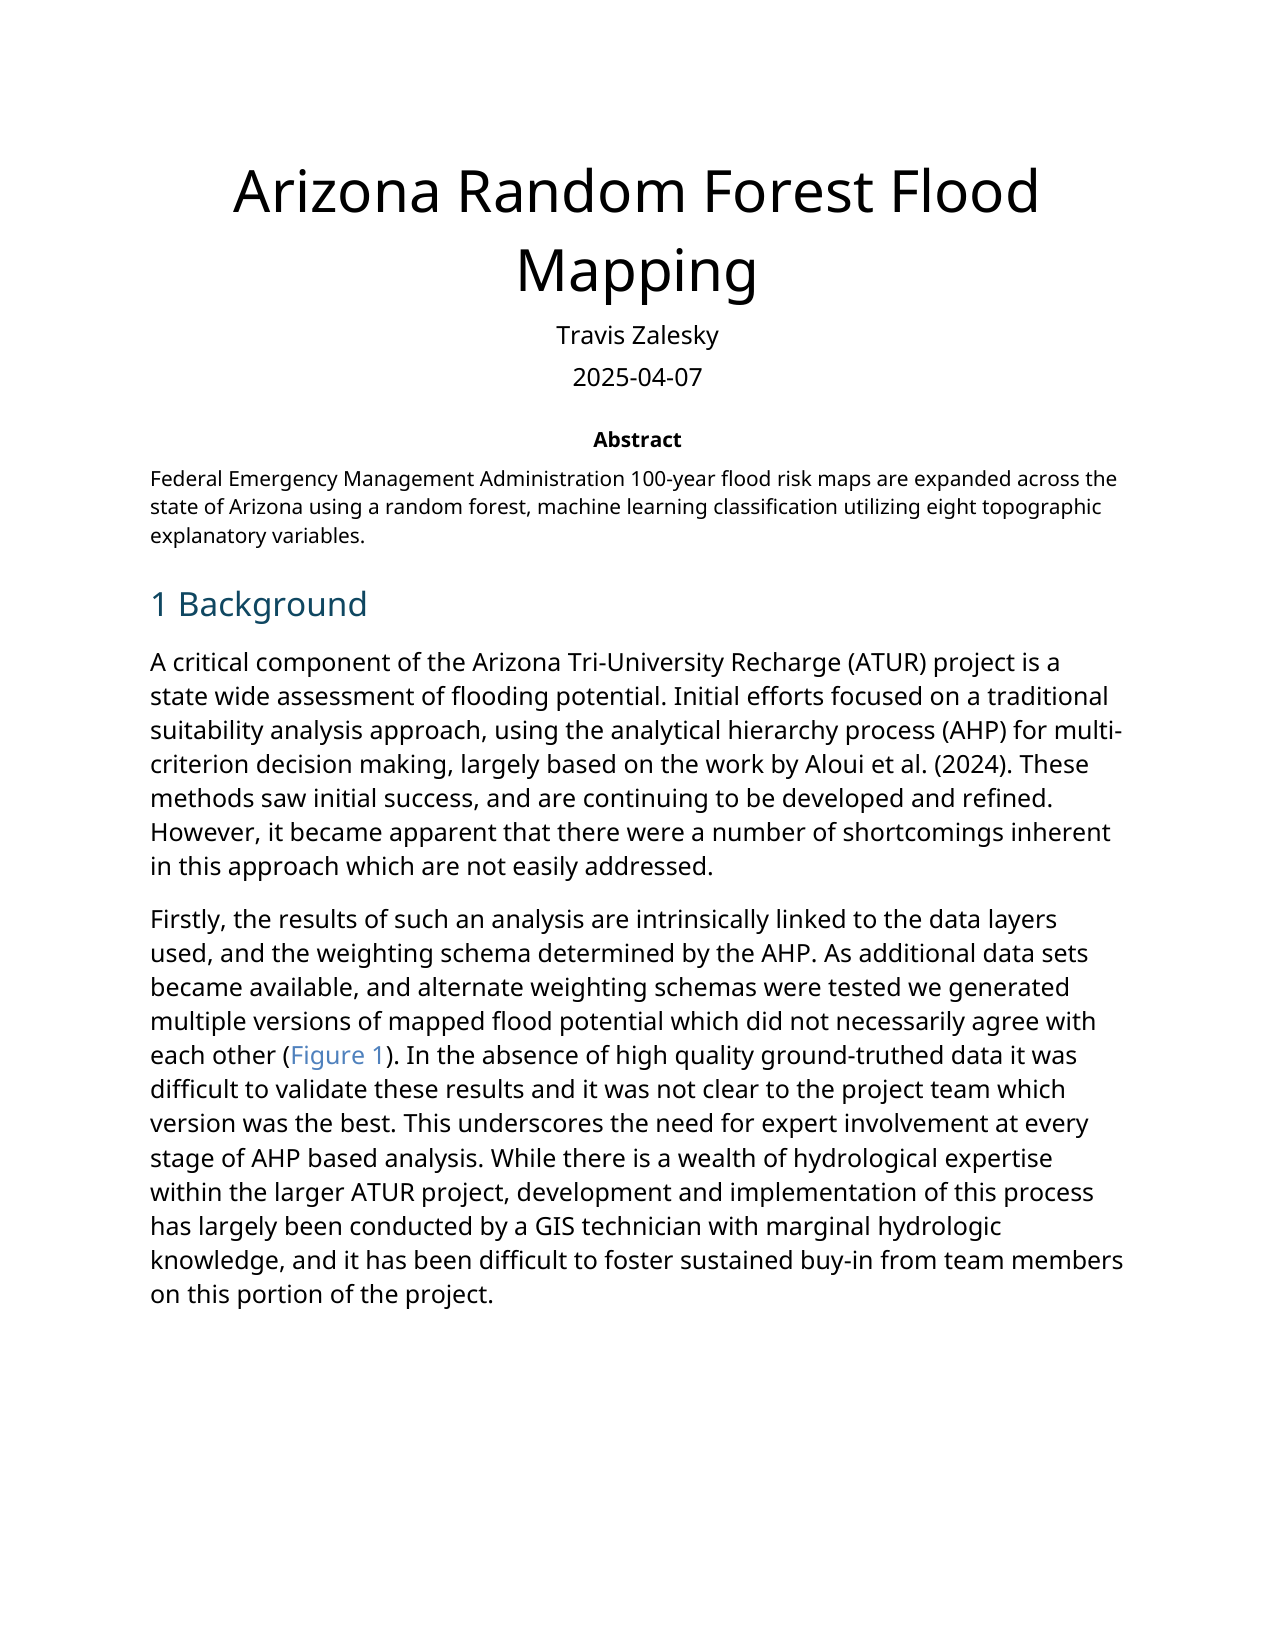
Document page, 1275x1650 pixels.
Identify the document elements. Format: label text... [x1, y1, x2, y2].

title Abstract [150, 425, 1125, 453]
title Arizona Random Forest Flood Mapping [150, 150, 1125, 309]
text 2025-04-07 [150, 360, 1125, 394]
text A critical component of the Arizona Tri-University Recharge (ATUR) project is a state wide assessment of flooding potential. Initial efforts focused on a traditional suitability analysis approach, using the analytical hierarchy process (AHP) for multi-criterion decision making, largely based on the work by Aloui et al. (2024). These methods saw initial success, and are continuing to be developed and refined. However, it became apparent that there were a number of shortcomings inherent in this approach which are not easily addressed. [150, 644, 1125, 883]
text Firstly, the results of such an analysis are intrinsically linked to the data layers used, and the weighting schema determined by the AHP. As additional data sets became available, and alternate weighting schemas were tested we generated multiple versions of mapped flood potential which did not necessarily agree with each other (Figure 1). In the absence of high quality ground-truthed data it was difficult to validate these results and it was not clear to the project team which version was the best. This underscores the need for expert involvement at every stage of AHP based analysis. While there is a wealth of hydrological expertise within the larger ATUR project, development and implementation of this process has largely been conducted by a GIS technician with marginal hydrologic knowledge, and it has been difficult to foster sustained buy-in from team members on this portion of the project. [150, 902, 1125, 1311]
text Federal Emergency Management Administration 100-year flood risk maps are expanded across the state of Arizona using a random forest, machine learning classification utilizing eight topographic explanatory variables. [150, 464, 1125, 549]
text Travis Zalesky [150, 317, 1125, 351]
subtitle 1 Background [150, 580, 1125, 626]
